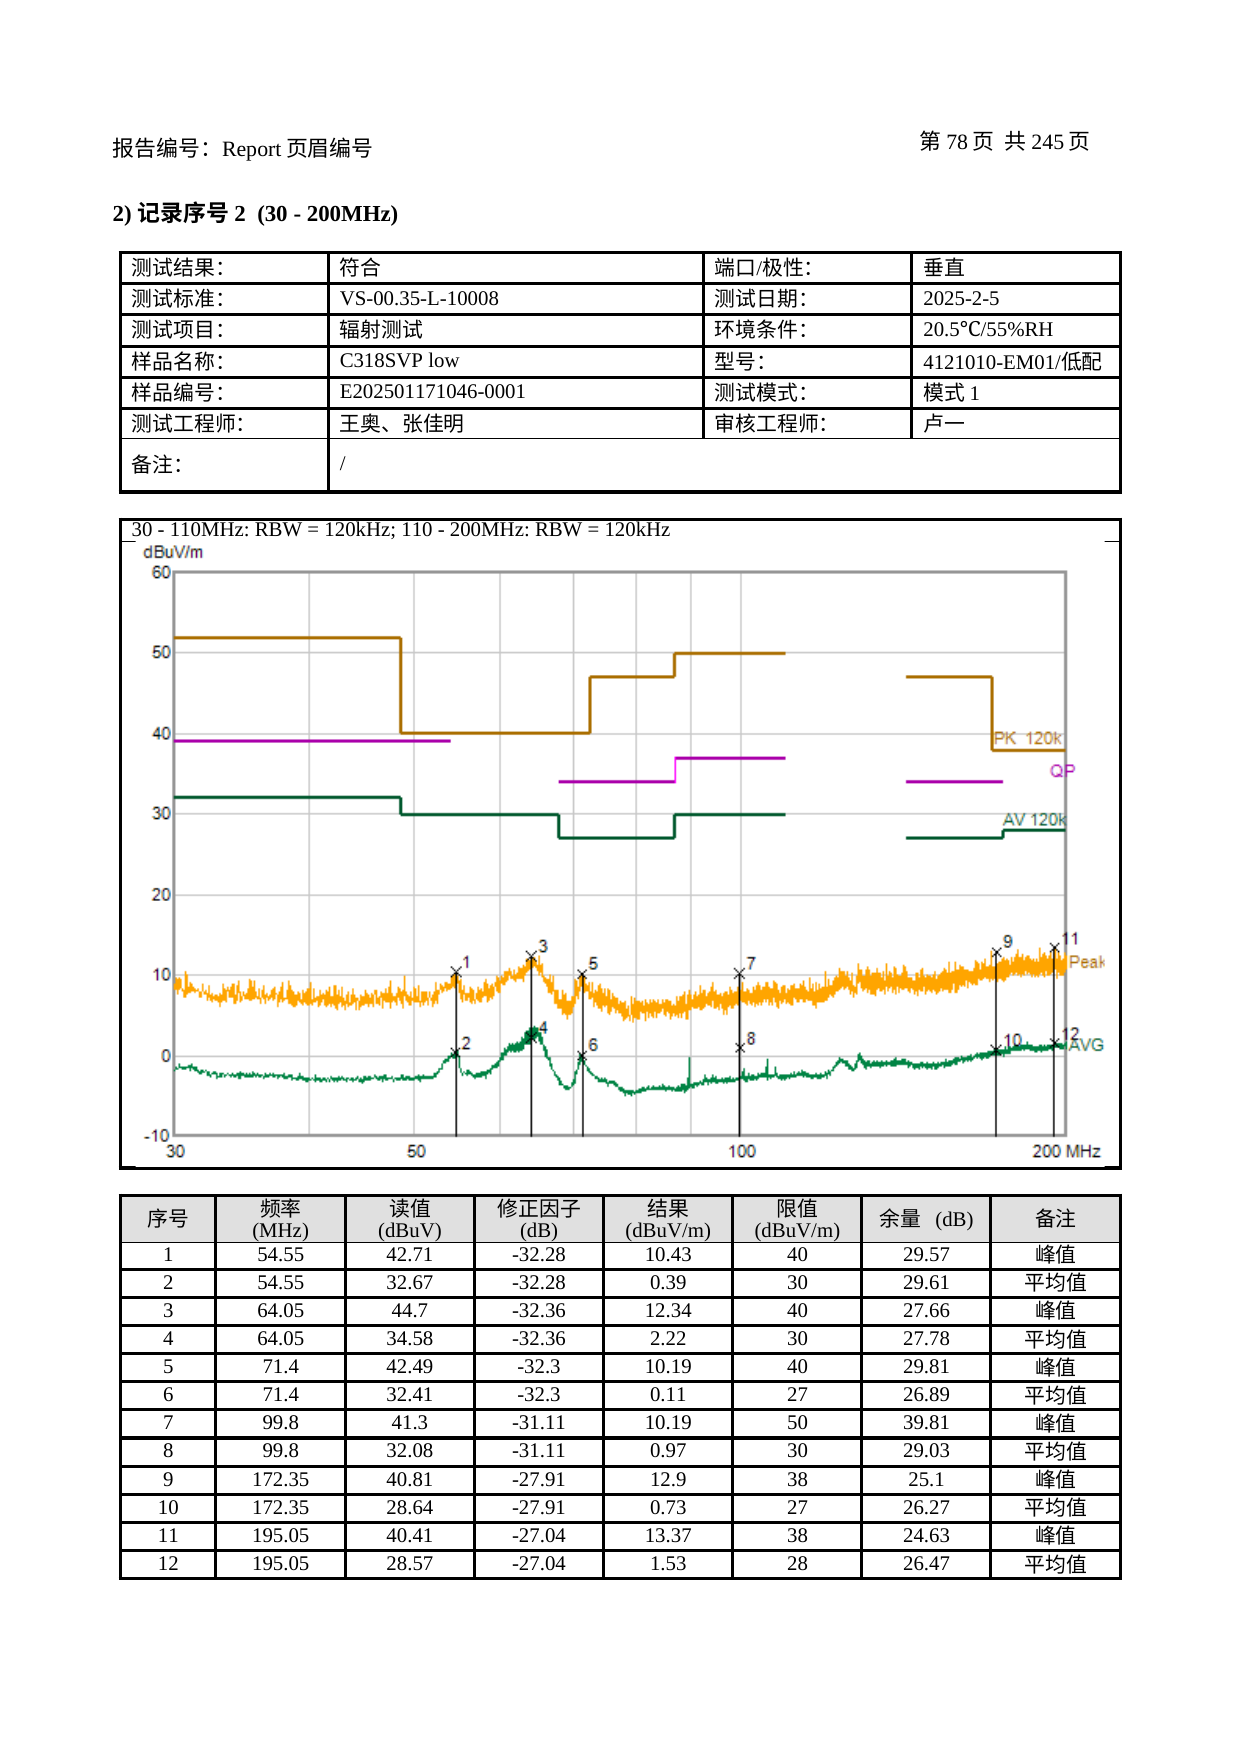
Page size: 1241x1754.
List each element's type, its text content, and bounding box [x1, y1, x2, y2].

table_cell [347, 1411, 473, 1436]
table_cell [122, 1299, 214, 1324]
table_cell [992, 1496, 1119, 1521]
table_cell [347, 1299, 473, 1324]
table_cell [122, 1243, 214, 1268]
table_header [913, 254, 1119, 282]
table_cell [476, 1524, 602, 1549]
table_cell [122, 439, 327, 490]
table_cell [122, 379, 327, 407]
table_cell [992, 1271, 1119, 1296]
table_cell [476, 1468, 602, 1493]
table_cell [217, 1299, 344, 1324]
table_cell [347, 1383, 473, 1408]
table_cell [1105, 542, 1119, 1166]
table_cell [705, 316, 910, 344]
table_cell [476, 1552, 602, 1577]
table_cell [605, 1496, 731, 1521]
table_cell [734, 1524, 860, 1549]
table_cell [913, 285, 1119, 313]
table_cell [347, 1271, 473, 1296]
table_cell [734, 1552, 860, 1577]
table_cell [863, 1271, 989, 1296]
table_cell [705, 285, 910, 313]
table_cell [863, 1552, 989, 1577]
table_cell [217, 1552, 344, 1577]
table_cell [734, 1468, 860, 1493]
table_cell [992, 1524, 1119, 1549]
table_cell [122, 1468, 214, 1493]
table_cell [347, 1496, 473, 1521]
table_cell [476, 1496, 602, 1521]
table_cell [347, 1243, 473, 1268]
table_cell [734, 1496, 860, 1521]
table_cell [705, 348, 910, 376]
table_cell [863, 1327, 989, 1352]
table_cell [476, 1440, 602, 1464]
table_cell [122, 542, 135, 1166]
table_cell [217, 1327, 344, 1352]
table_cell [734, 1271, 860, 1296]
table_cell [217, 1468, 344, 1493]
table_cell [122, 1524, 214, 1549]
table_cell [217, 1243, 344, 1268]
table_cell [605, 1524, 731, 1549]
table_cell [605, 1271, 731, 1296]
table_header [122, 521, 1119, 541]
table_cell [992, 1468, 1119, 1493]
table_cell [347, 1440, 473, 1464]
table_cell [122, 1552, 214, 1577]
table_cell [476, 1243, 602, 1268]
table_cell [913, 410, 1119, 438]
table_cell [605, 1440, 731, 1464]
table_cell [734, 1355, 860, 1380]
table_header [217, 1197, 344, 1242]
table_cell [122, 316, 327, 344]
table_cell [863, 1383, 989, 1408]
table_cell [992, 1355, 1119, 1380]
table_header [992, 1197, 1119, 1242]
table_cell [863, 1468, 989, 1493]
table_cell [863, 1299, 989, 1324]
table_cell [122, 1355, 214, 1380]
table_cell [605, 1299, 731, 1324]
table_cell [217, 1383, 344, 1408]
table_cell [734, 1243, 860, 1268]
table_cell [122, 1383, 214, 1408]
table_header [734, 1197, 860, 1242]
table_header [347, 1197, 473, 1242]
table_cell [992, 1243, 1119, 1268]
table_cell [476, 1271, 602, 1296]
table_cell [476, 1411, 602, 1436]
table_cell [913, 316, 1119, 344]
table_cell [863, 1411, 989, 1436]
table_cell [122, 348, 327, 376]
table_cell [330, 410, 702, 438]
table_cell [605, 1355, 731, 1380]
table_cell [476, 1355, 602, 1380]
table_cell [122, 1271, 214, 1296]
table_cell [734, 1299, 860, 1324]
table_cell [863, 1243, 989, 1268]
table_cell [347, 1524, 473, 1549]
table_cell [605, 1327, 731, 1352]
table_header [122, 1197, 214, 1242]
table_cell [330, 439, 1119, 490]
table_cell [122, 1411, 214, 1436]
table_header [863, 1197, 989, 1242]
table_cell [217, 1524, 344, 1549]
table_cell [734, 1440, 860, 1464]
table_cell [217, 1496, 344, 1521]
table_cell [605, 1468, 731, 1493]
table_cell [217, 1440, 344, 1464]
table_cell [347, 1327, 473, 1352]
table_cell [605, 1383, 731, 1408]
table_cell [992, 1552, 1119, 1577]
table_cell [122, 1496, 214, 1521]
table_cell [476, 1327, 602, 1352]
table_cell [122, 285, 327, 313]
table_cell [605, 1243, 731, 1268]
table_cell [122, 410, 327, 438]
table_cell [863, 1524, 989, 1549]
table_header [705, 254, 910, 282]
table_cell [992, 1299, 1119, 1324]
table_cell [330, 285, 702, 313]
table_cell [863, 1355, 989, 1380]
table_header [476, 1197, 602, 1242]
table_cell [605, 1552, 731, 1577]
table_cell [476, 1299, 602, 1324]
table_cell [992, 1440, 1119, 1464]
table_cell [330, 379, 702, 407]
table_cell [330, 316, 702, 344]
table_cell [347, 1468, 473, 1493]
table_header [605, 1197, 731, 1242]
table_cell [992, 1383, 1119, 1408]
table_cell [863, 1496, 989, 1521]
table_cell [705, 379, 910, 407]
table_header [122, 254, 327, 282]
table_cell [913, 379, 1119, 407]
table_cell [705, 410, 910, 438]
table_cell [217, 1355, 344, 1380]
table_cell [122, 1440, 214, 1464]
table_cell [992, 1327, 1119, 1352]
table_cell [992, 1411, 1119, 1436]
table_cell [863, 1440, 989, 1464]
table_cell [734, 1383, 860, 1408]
text 2) 记录序号 2 (30 - 200MHz) [112, 199, 1128, 227]
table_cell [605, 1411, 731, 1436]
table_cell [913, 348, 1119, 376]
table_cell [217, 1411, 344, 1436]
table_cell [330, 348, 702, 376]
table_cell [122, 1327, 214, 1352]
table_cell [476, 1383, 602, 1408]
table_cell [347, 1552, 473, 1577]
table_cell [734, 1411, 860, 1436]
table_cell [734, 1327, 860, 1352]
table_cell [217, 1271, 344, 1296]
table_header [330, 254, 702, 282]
picture [135, 541, 1105, 1167]
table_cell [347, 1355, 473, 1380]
